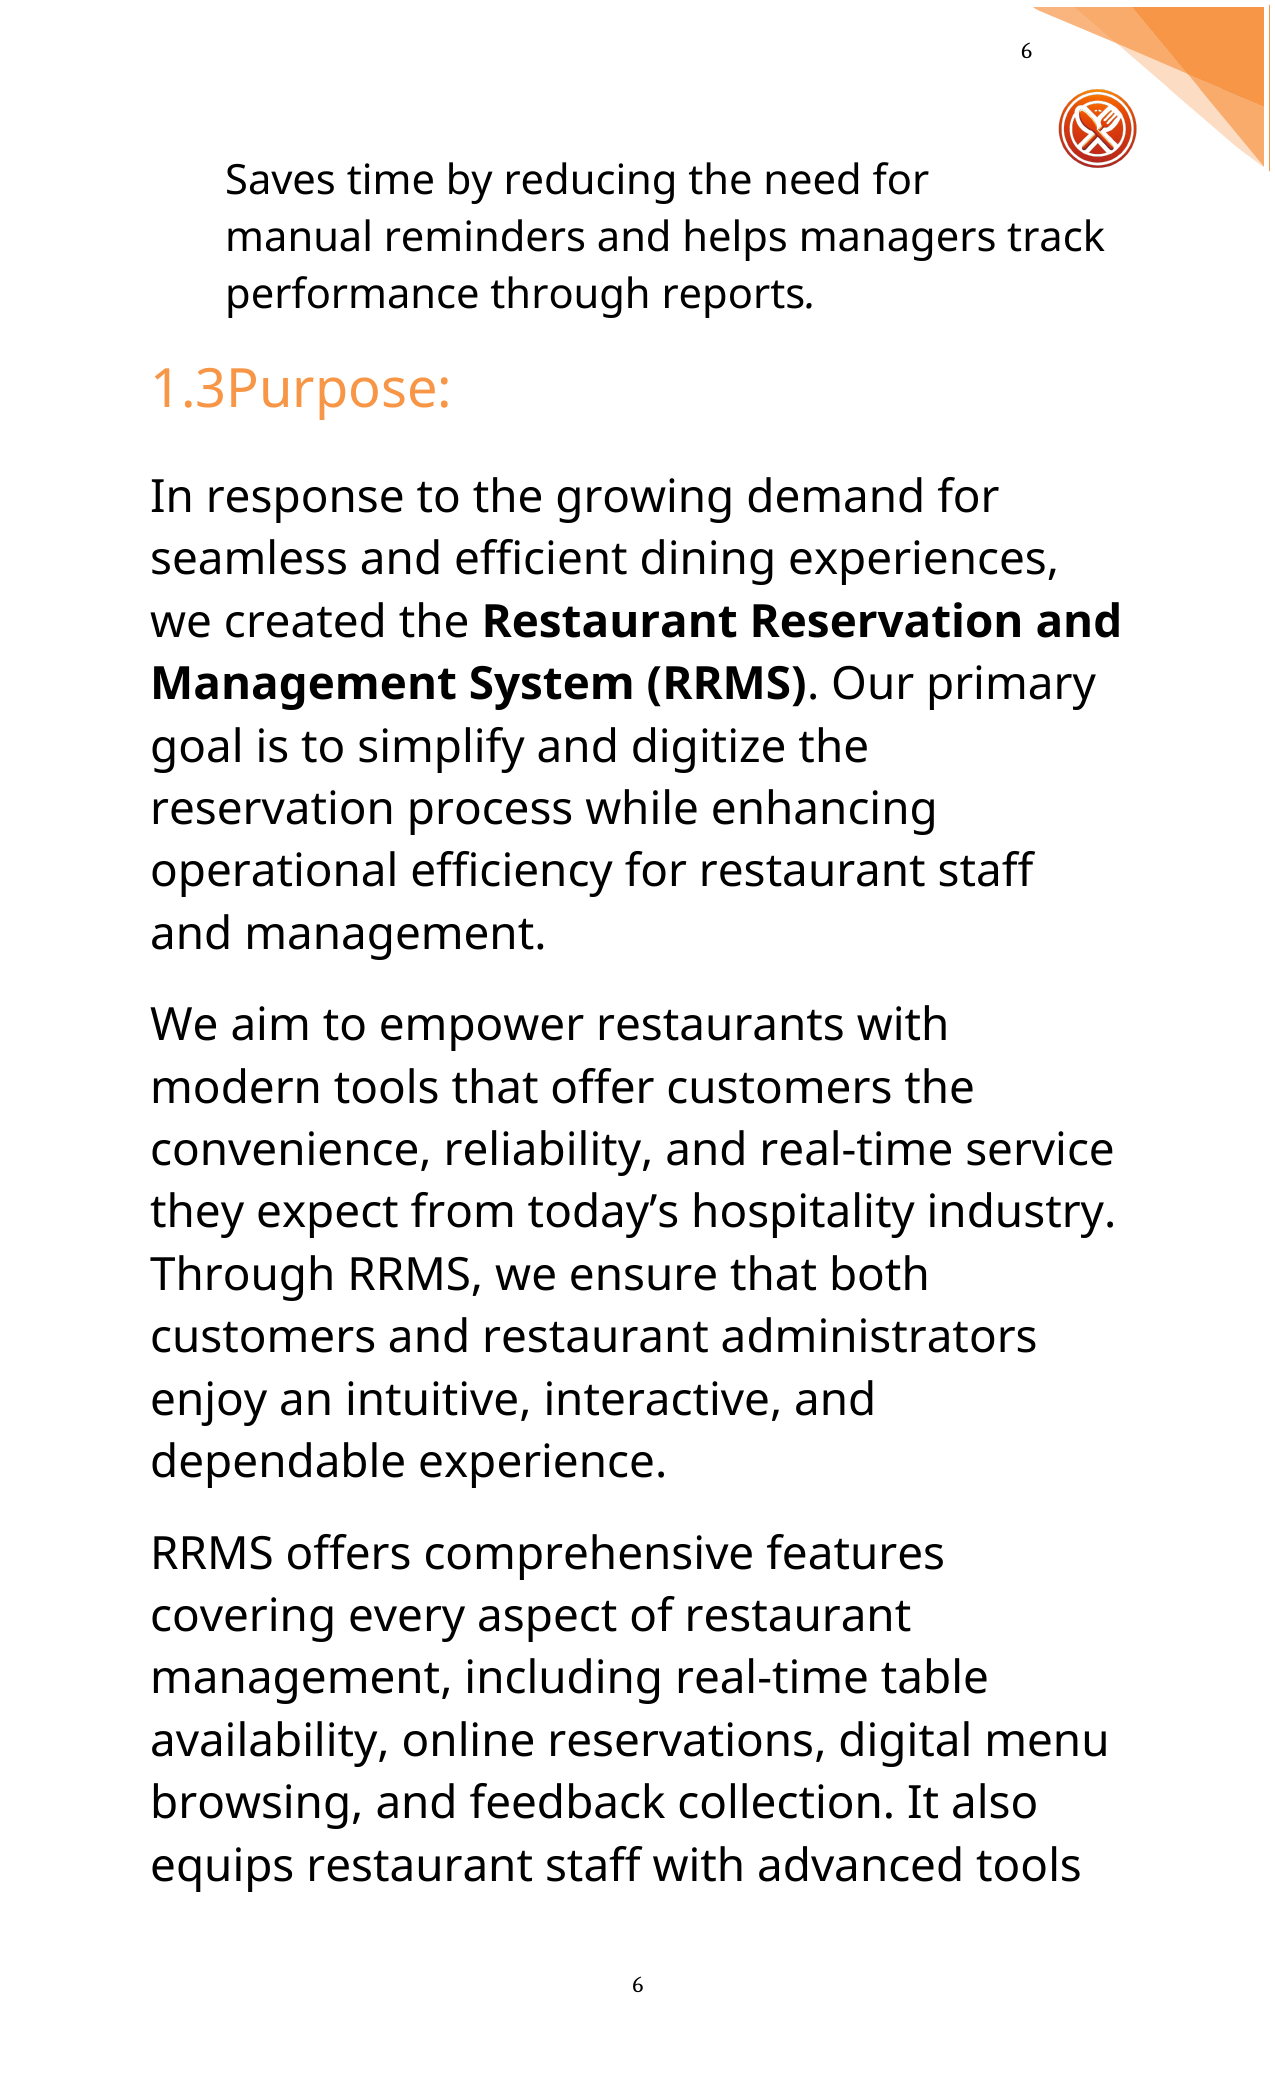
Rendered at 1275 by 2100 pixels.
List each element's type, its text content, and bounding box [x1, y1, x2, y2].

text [150, 1520, 1125, 1894]
text We aim to empower restaurants with modern tools that offer customers the convenience, reliability, and real-time service they expect from today’s hospitality industry. Through RRMS, we ensure that both customers and restaurant administrators enjoy an intuitive, interactive, and dependable experience. [150, 992, 1125, 1491]
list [187, 150, 1125, 320]
text 1.3Purpose: [150, 349, 1125, 423]
text In response to the growing demand for seamless and efficient dining experiences, we created the Restaurant Reservation and Management System (RRMS). Our primary goal is to simplify and digitize the reservation process while enhancing operational efficiency for restaurant staff and management. [150, 463, 1125, 963]
picture [1027, 7, 1264, 191]
